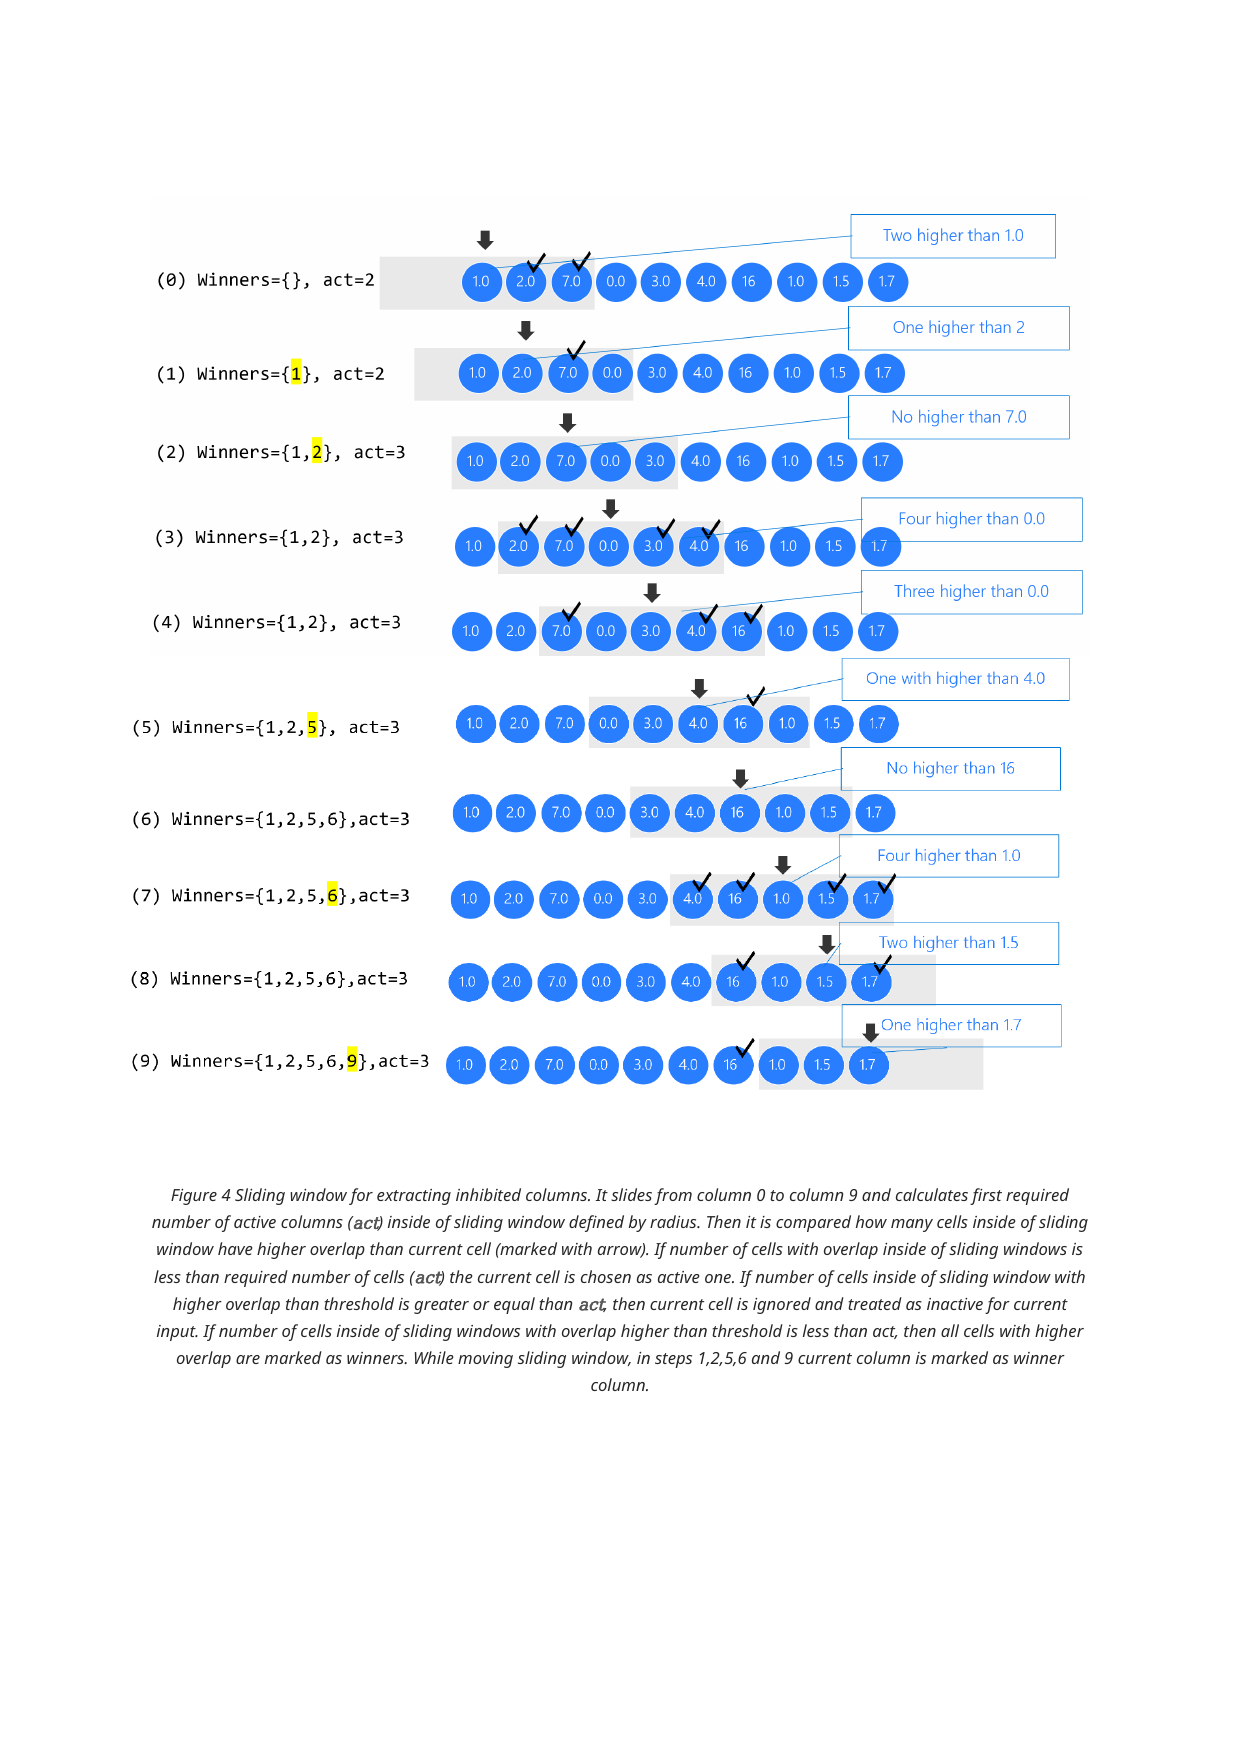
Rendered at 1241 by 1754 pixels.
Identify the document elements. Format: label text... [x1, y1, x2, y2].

picture [131, 196, 1091, 1100]
